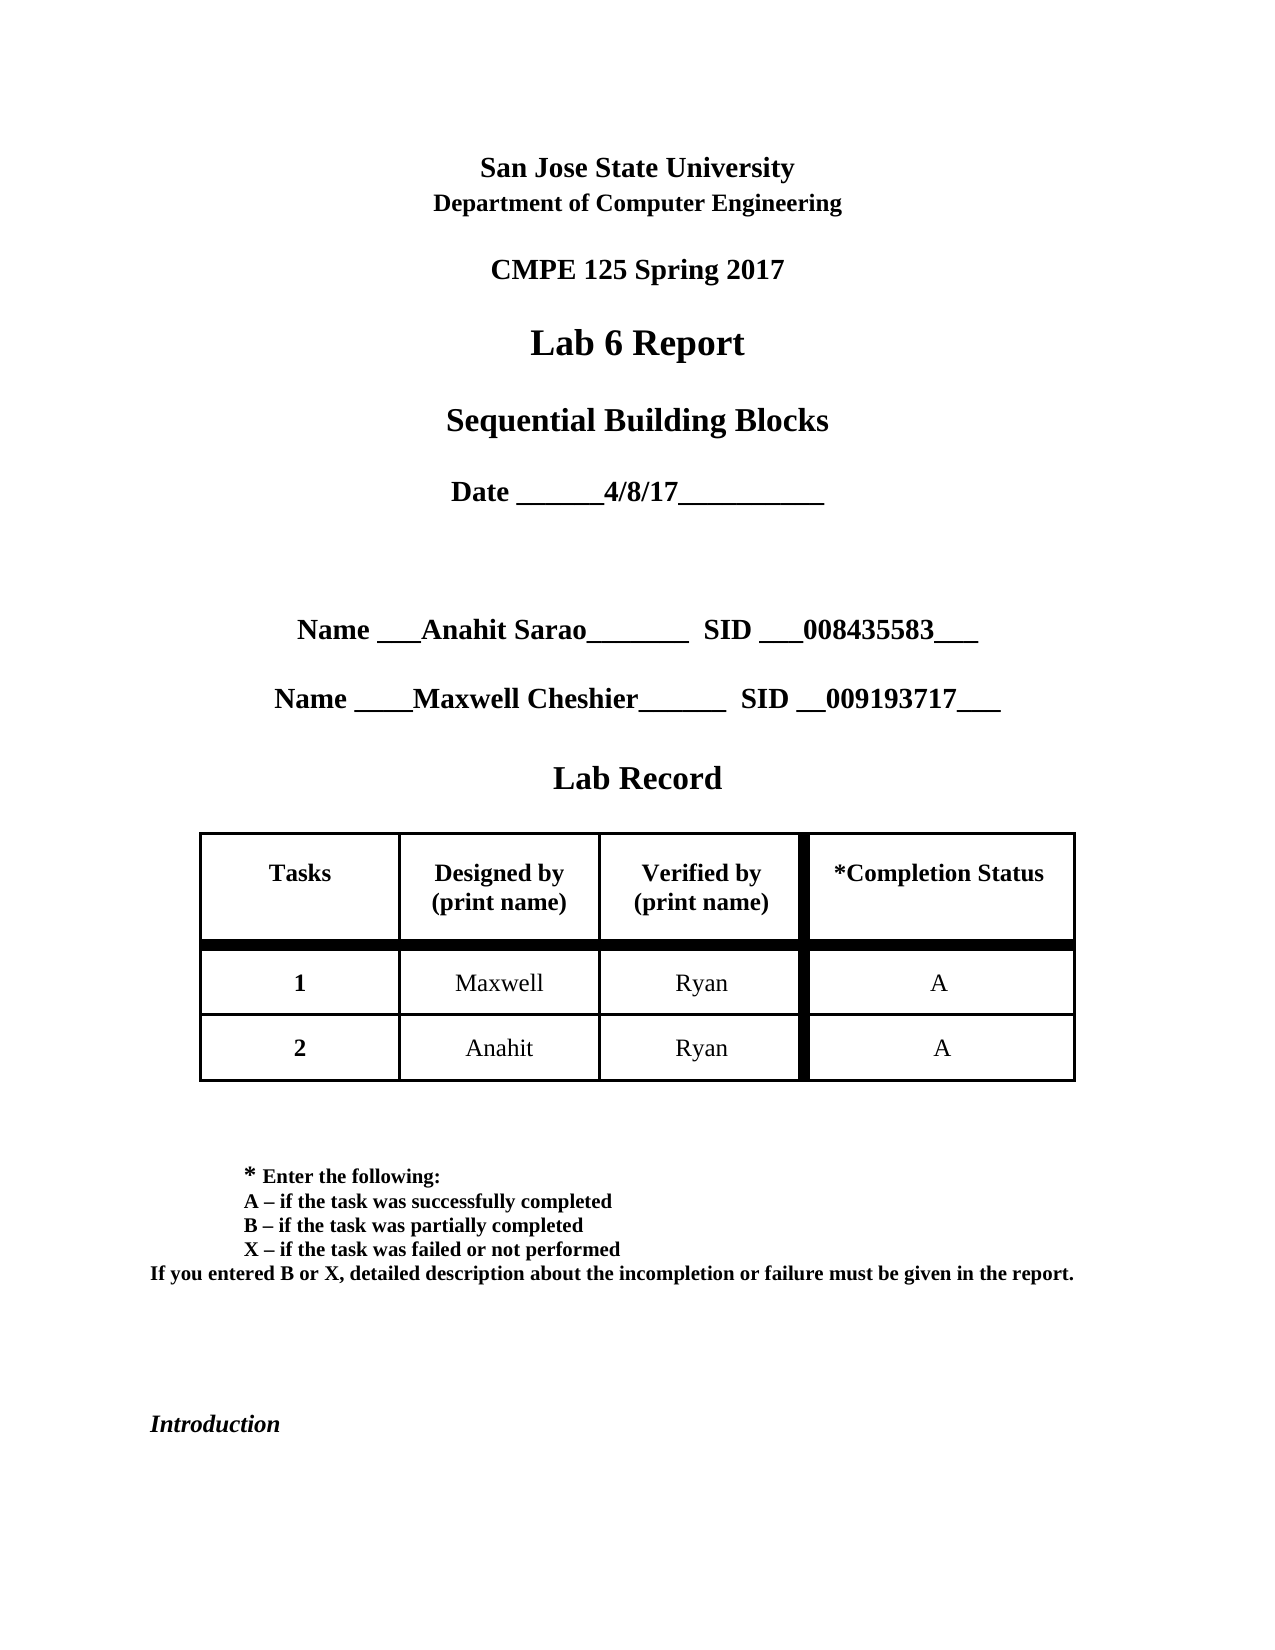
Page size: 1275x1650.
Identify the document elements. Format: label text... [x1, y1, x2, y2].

table_cell A [810, 1016, 1073, 1078]
text X – if the task was failed or not performed [244, 1237, 1125, 1261]
text A – if the task was successfully completed [244, 1189, 1125, 1213]
text Introduction [150, 1409, 1125, 1438]
text Name ____Maxwell Cheshier______ SID __009193717___ [150, 681, 1125, 714]
text Lab Record [150, 758, 1125, 796]
table_header *Completion Status [810, 835, 1073, 939]
table_header Tasks [202, 835, 398, 939]
text CMPE 125 Spring 2017 [150, 252, 1125, 285]
table_cell Ryan [601, 1016, 798, 1078]
text B – if the task was partially completed [244, 1213, 1125, 1237]
text Date ______4/8/17__________ [150, 474, 1125, 508]
table_cell Ryan [601, 951, 798, 1013]
text San Jose State University [150, 150, 1125, 183]
text If you entered B or X, detailed description about the incompletion or failure must be given in the report. [150, 1261, 1125, 1285]
table_cell Anahit [401, 1016, 598, 1078]
table_cell 2 [202, 1016, 398, 1078]
text Name ___Anahit Sarao_______ SID ___008435583___ [150, 612, 1125, 646]
text Sequential Building Blocks [150, 400, 1125, 439]
table_cell A [810, 951, 1073, 1013]
table_header Designed by (print name) [401, 835, 598, 939]
table_header Verified by (print name) [601, 835, 798, 939]
text * Enter the following: [244, 1160, 1125, 1189]
text Department of Computer Engineering [150, 188, 1125, 217]
table_cell Maxwell [401, 951, 598, 1013]
text Lab 6 Report [150, 321, 1125, 364]
table_cell 1 [202, 951, 398, 1013]
